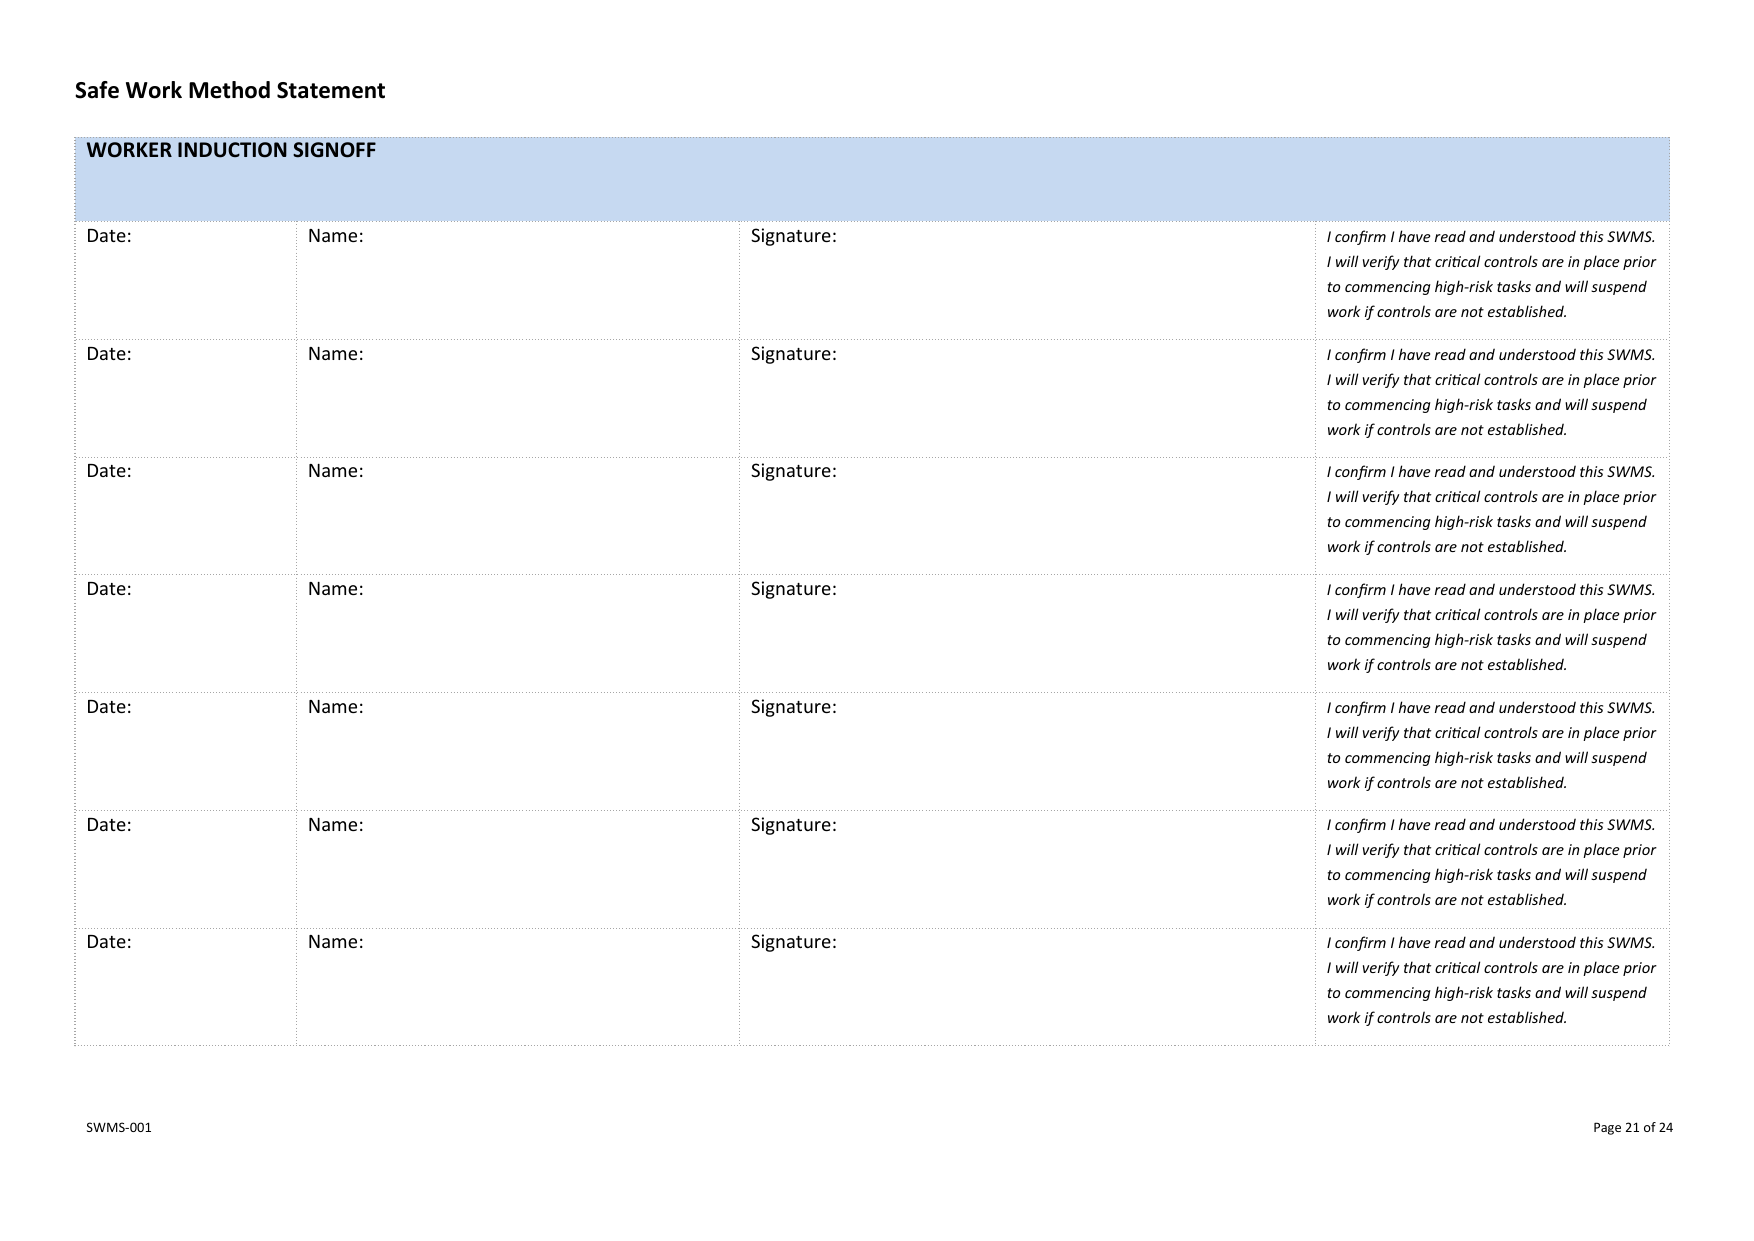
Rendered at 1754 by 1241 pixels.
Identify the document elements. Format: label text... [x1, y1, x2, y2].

table_cell Name: [296, 928, 739, 1045]
table_cell Signature: [740, 221, 1315, 339]
table_cell Signature: [740, 928, 1315, 1045]
table_cell Date: [75, 810, 296, 927]
table_cell Date: [75, 574, 296, 692]
table_header WORKER INDUCTION SIGNOFF [75, 137, 1670, 221]
table_cell Name: [296, 692, 739, 810]
table_cell Date: [75, 339, 296, 457]
table_cell Name: [296, 457, 739, 574]
table_cell Date: [75, 928, 296, 1045]
table_cell Date: [75, 221, 296, 339]
table_cell Signature: [740, 457, 1315, 574]
table_cell Name: [296, 574, 739, 692]
table_cell Signature: [740, 339, 1315, 457]
table_cell Date: [75, 457, 296, 574]
table_cell Name: [296, 339, 739, 457]
table_cell Signature: [740, 810, 1315, 927]
table_cell Name: [296, 810, 739, 927]
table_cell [1315, 928, 1670, 1045]
table_cell Signature: [740, 692, 1315, 810]
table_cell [1315, 221, 1670, 339]
table_cell Name: [296, 221, 739, 339]
table_cell Signature: [740, 574, 1315, 692]
table_cell Date: [75, 692, 296, 810]
